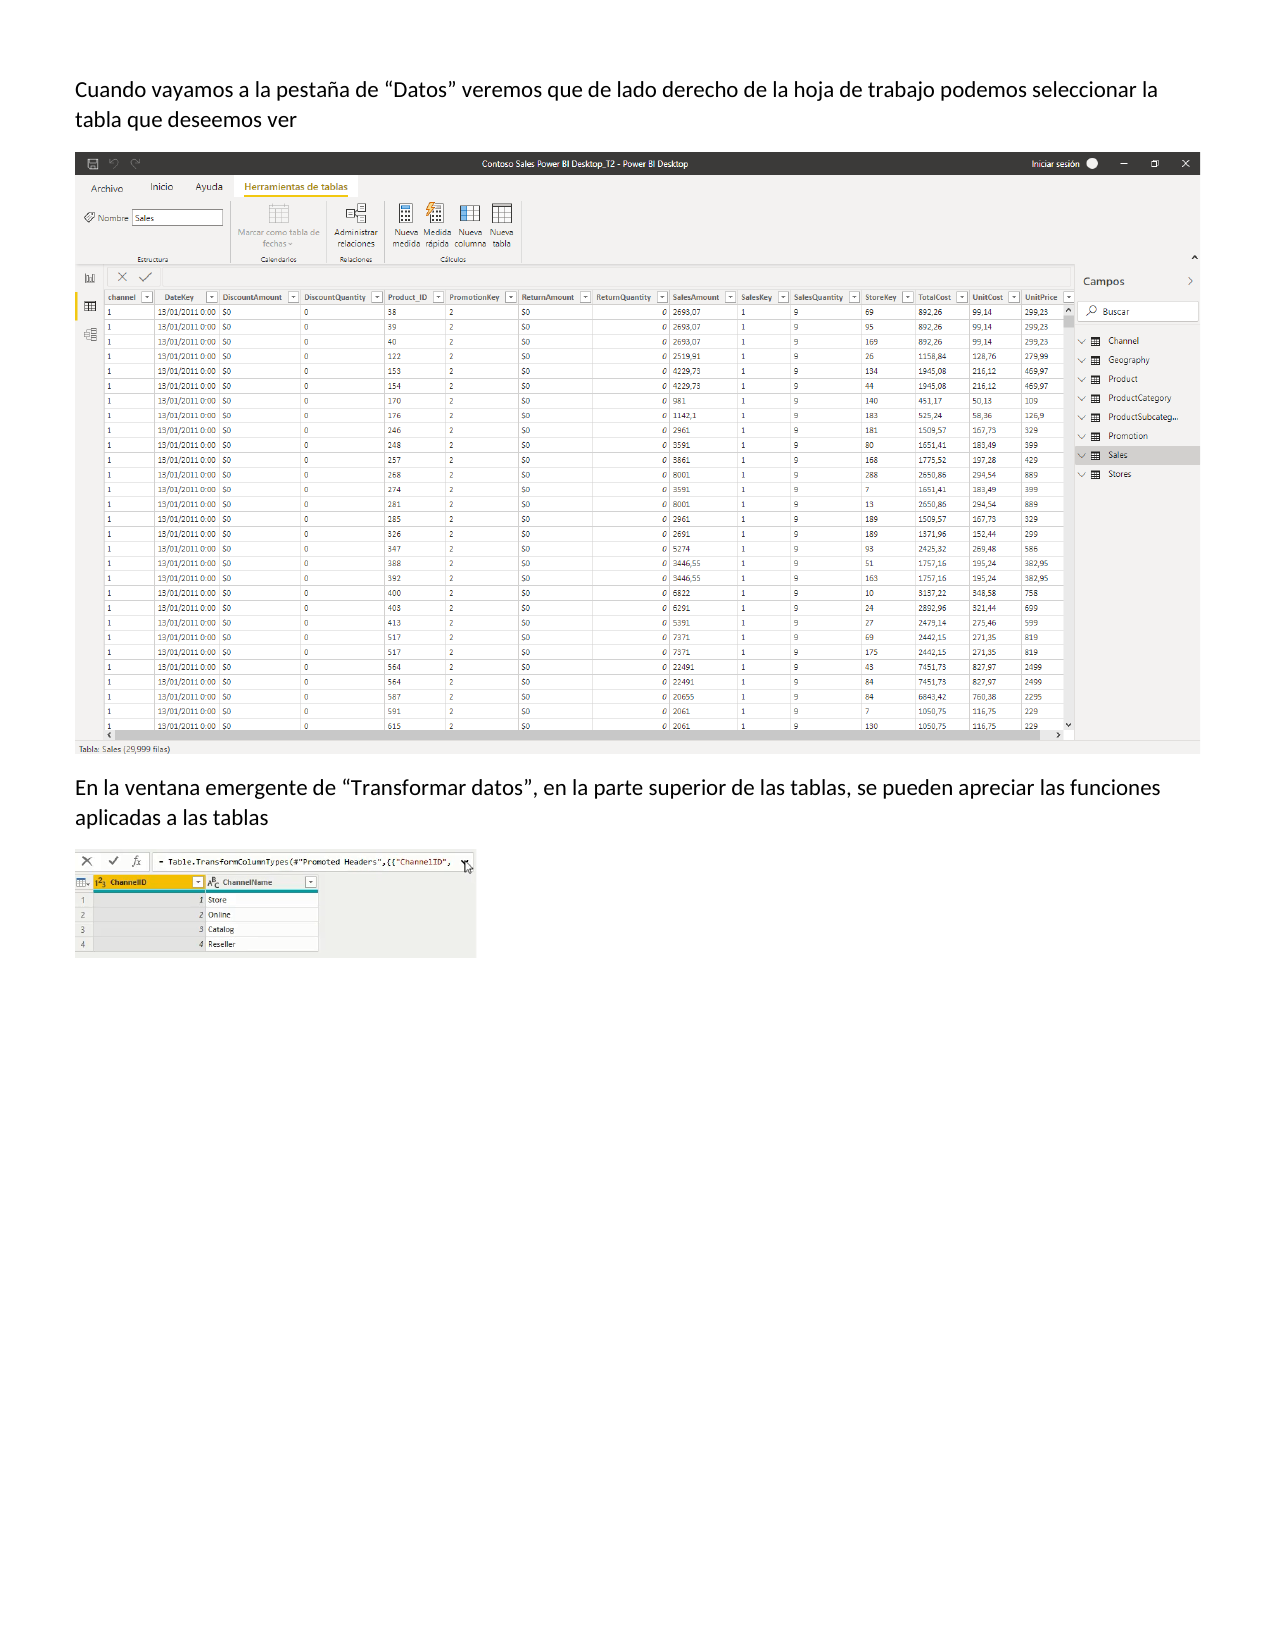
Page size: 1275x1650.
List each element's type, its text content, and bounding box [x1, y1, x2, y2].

picture [75, 849, 477, 958]
picture [75, 152, 1200, 754]
text En la ventana emergente de “Transformar datos”, en la parte superior de las tablas, se pueden apreciar las funciones aplicadas a las tablas [75, 773, 1200, 831]
text Cuando vayamos a la pestaña de “Datos” veremos que de lado derecho de la hoja de trabajo podemos seleccionar la tabla que deseemos ver [75, 75, 1200, 133]
